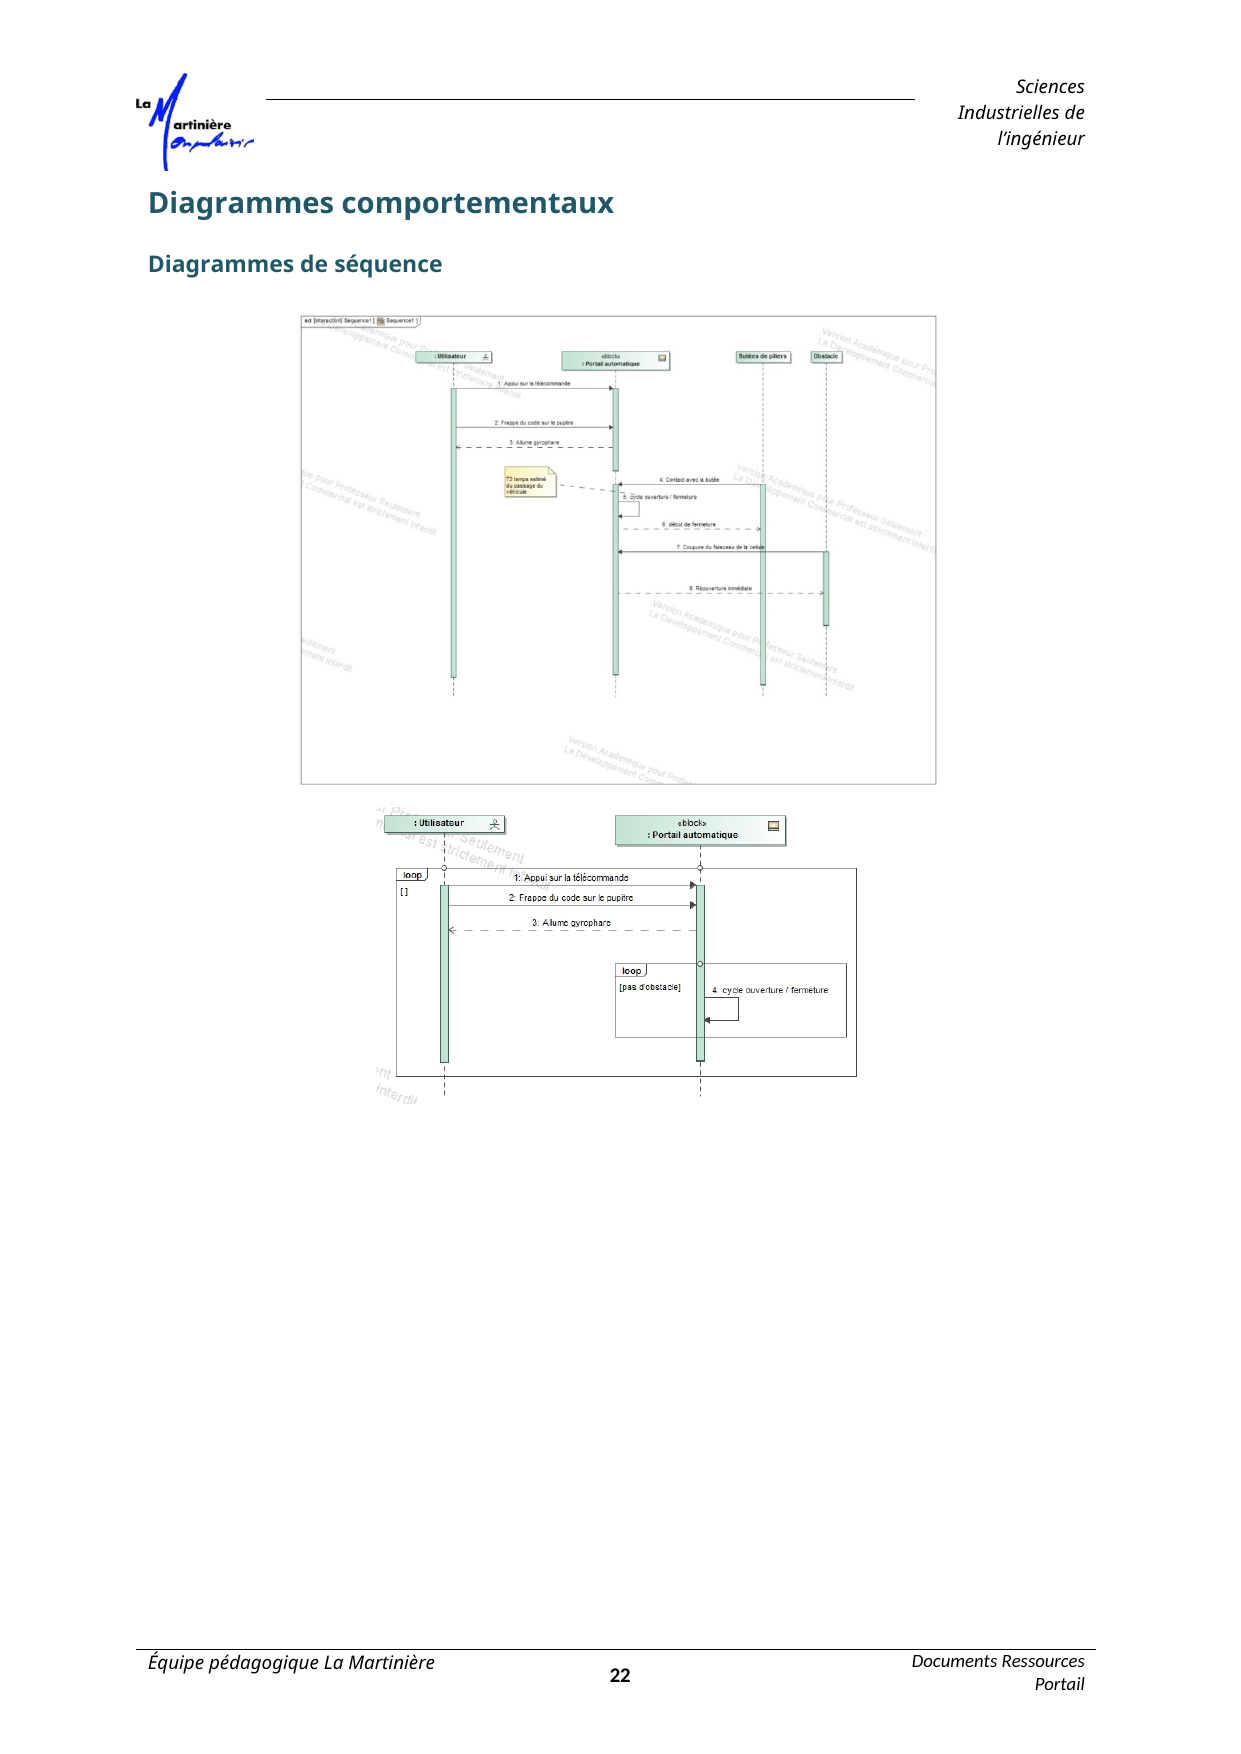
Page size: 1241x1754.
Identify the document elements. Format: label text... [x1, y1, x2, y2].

subtitle Diagrammes de séquence [148, 248, 1093, 280]
subtitle Diagrammes comportementaux [148, 182, 1093, 222]
picture [298, 313, 943, 804]
picture [376, 807, 864, 1104]
picture [136, 73, 254, 171]
